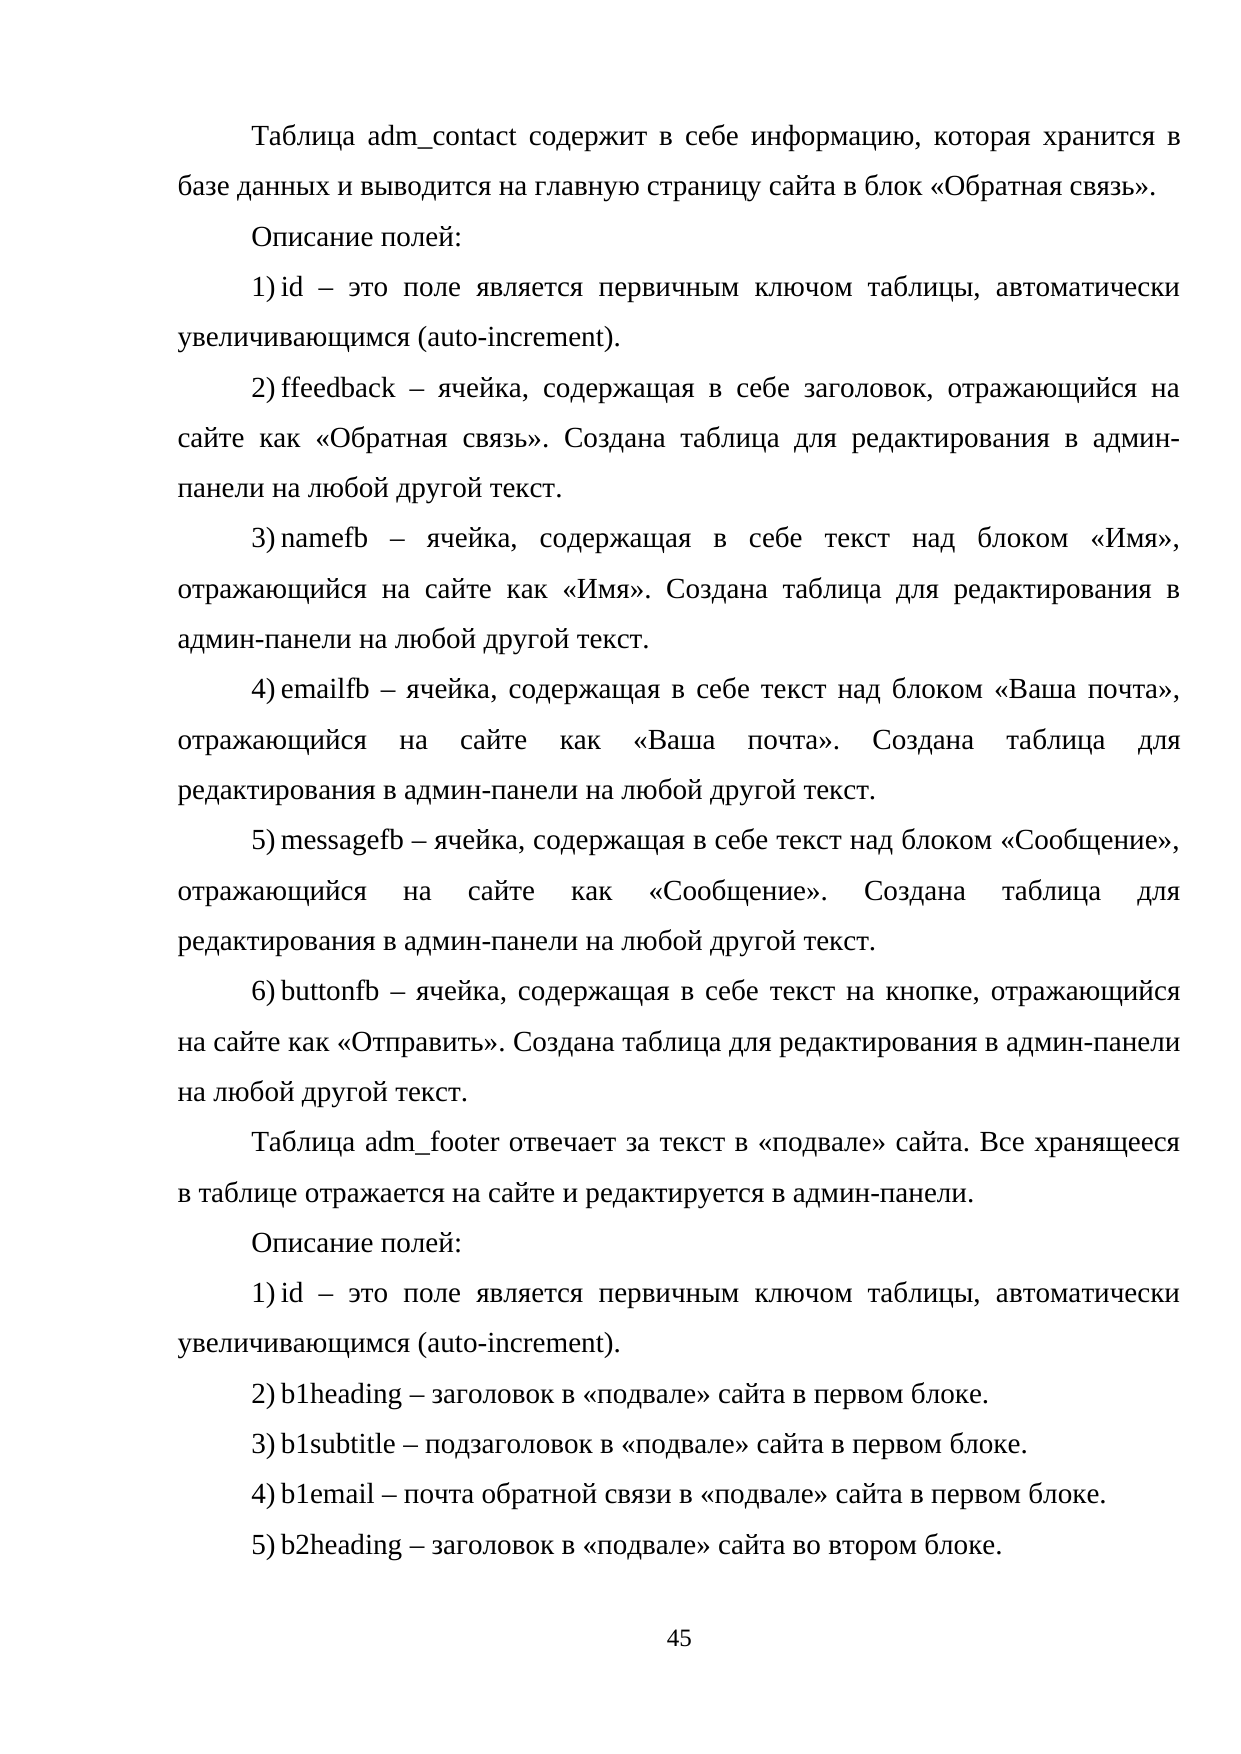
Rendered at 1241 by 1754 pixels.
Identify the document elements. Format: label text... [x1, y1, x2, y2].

list emailfb – ячейка, содержащая в себе текст над блоком «Ваша почта», отражающийся на сайте как «Ваша почта». Создана таблица для редактирования в админ-панели на любой другой текст. [177, 672, 1181, 806]
text Таблица adm_contact содержит в себе информацию, которая хранится в базе данных и выводится на главную страницу сайта в блок «Обратная связь». [177, 118, 1181, 202]
list namefb – ячейка, содержащая в себе текст над блоком «Имя», отражающийся на сайте как «Имя». Создана таблица для редактирования в админ-панели на любой другой текст. [177, 521, 1181, 655]
text Таблица adm_footer отвечает за текст в «подвале» сайта. Все хранящееся в таблице отражается на сайте и редактируется в админ-панели. [177, 1124, 1181, 1208]
list b1subtitle – подзаголовок в «подвале» сайта в первом блоке. [177, 1426, 1181, 1460]
list b1heading – заголовок в «подвале» сайта в первом блоке. [177, 1376, 1181, 1409]
list ffeedback – ячейка, содержащая в себе заголовок, отражающийся на сайте как «Обратная связь». Создана таблица для редактирования в админ-панели на любой другой текст. [177, 370, 1181, 504]
text Описание полей: [177, 1225, 1181, 1258]
list buttonfb – ячейка, содержащая в себе текст на кнопке, отражающийся на сайте как «Отправить». Создана таблица для редактирования в админ-панели на любой другой текст. [177, 973, 1181, 1108]
list b2heading – заголовок в «подвале» сайта во втором блоке. [177, 1527, 1181, 1560]
text Описание полей: [177, 219, 1181, 252]
list messagefb – ячейка, содержащая в себе текст над блоком «Сообщение», отражающийся на сайте как «Сообщение». Создана таблица для редактирования в админ-панели на любой другой текст. [177, 822, 1181, 957]
list b1email – почта обратной связи в «подвале» сайта в первом блоке. [177, 1477, 1181, 1510]
list id – это поле является первичным ключом таблицы, автоматически увеличивающимся (auto-increment). [177, 1275, 1181, 1359]
list id – это поле является первичным ключом таблицы, автоматически увеличивающимся (auto-increment). [177, 269, 1181, 353]
